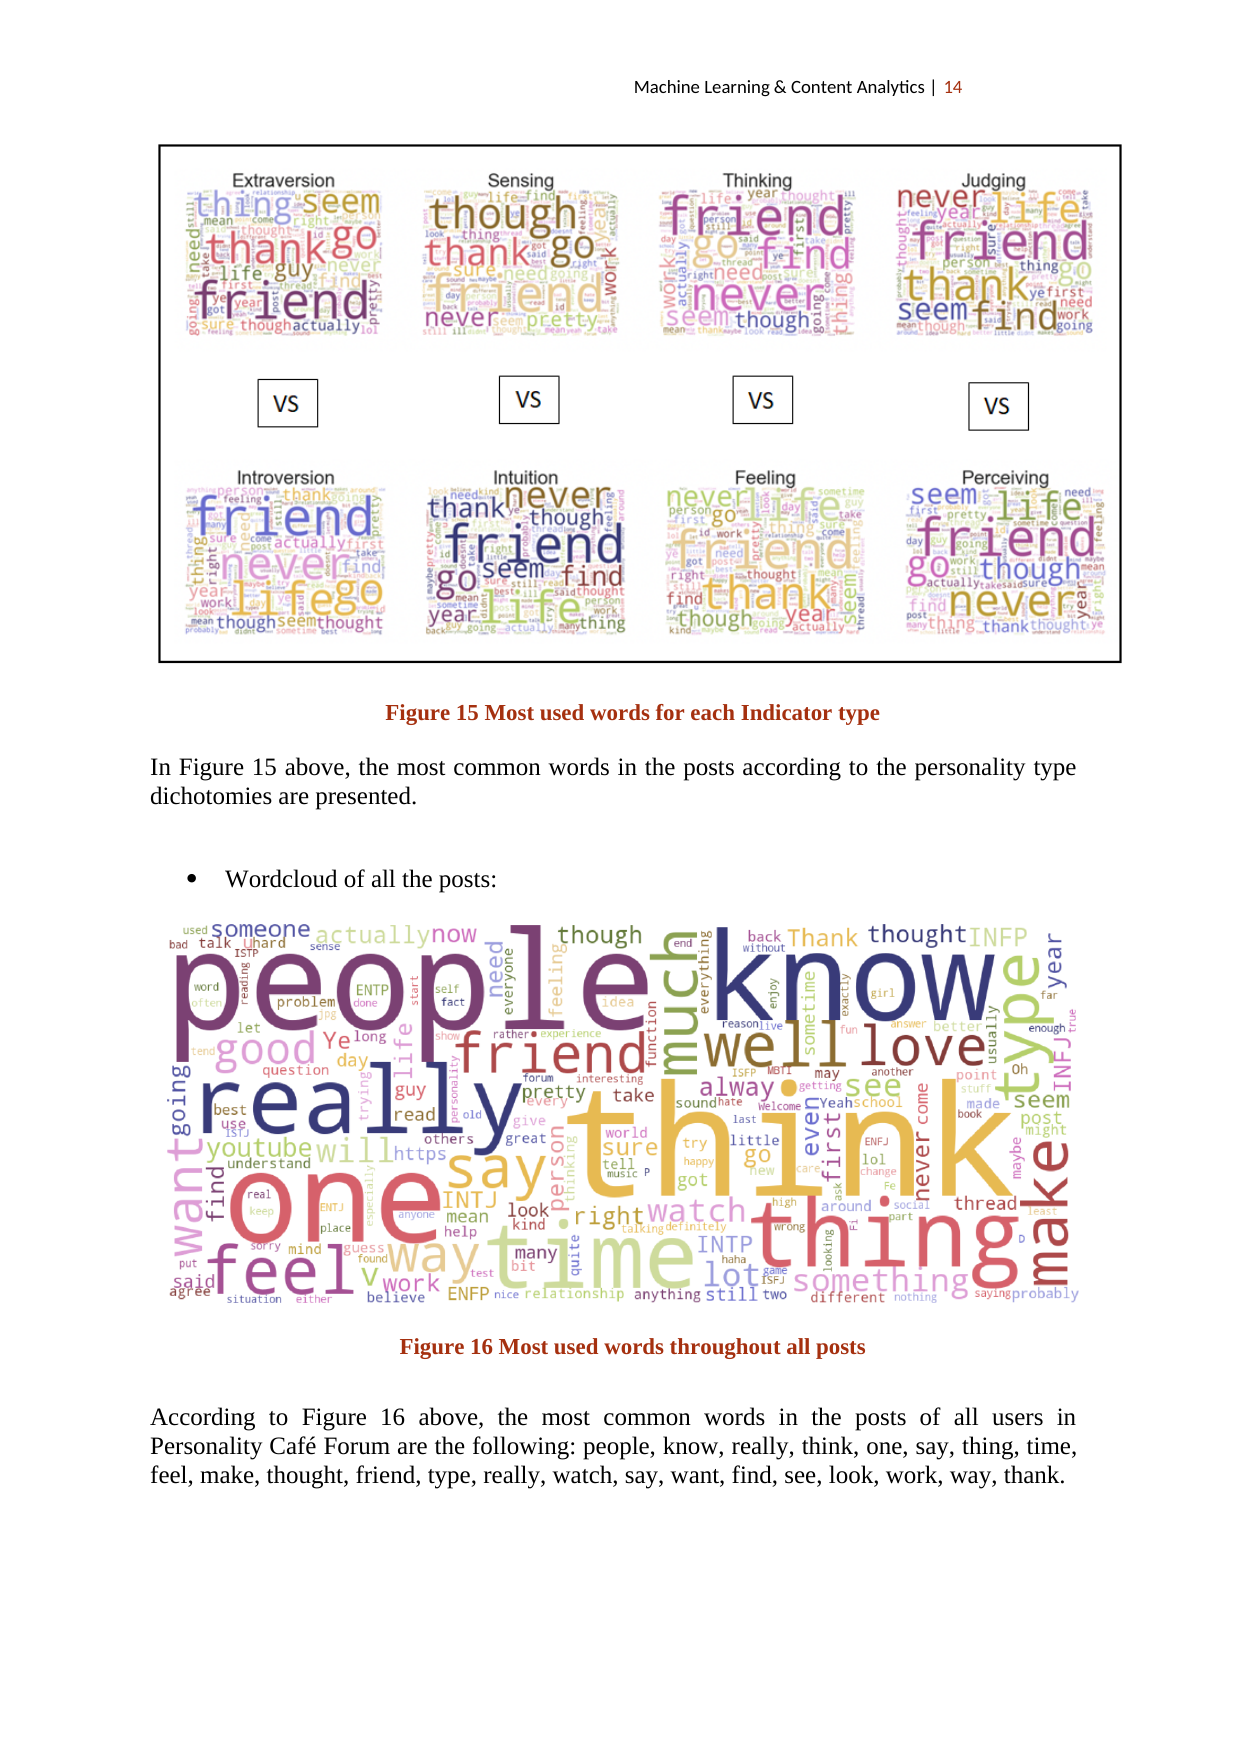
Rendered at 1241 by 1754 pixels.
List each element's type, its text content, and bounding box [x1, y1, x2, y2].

picture [164, 919, 1083, 1307]
list Wordcloud of all the posts: [187, 864, 1078, 893]
text Figure 16 Most used words throughout all posts [150, 1333, 1078, 1359]
text Figure 15 Most used words for each Indicator type [150, 699, 1078, 726]
text In Figure 15 above, the most common words in the posts according to the personality type dichotomies are presented. [150, 752, 1078, 809]
picture [143, 118, 1136, 673]
text According to Figure 16 above, the most common words in the posts of all users in Personality Café Forum are the following: people, know, really, think, one, say, thing, time, feel, make, thought, friend, type, really, watch, say, want, find, see, look, work, way, thank. [150, 1402, 1078, 1488]
